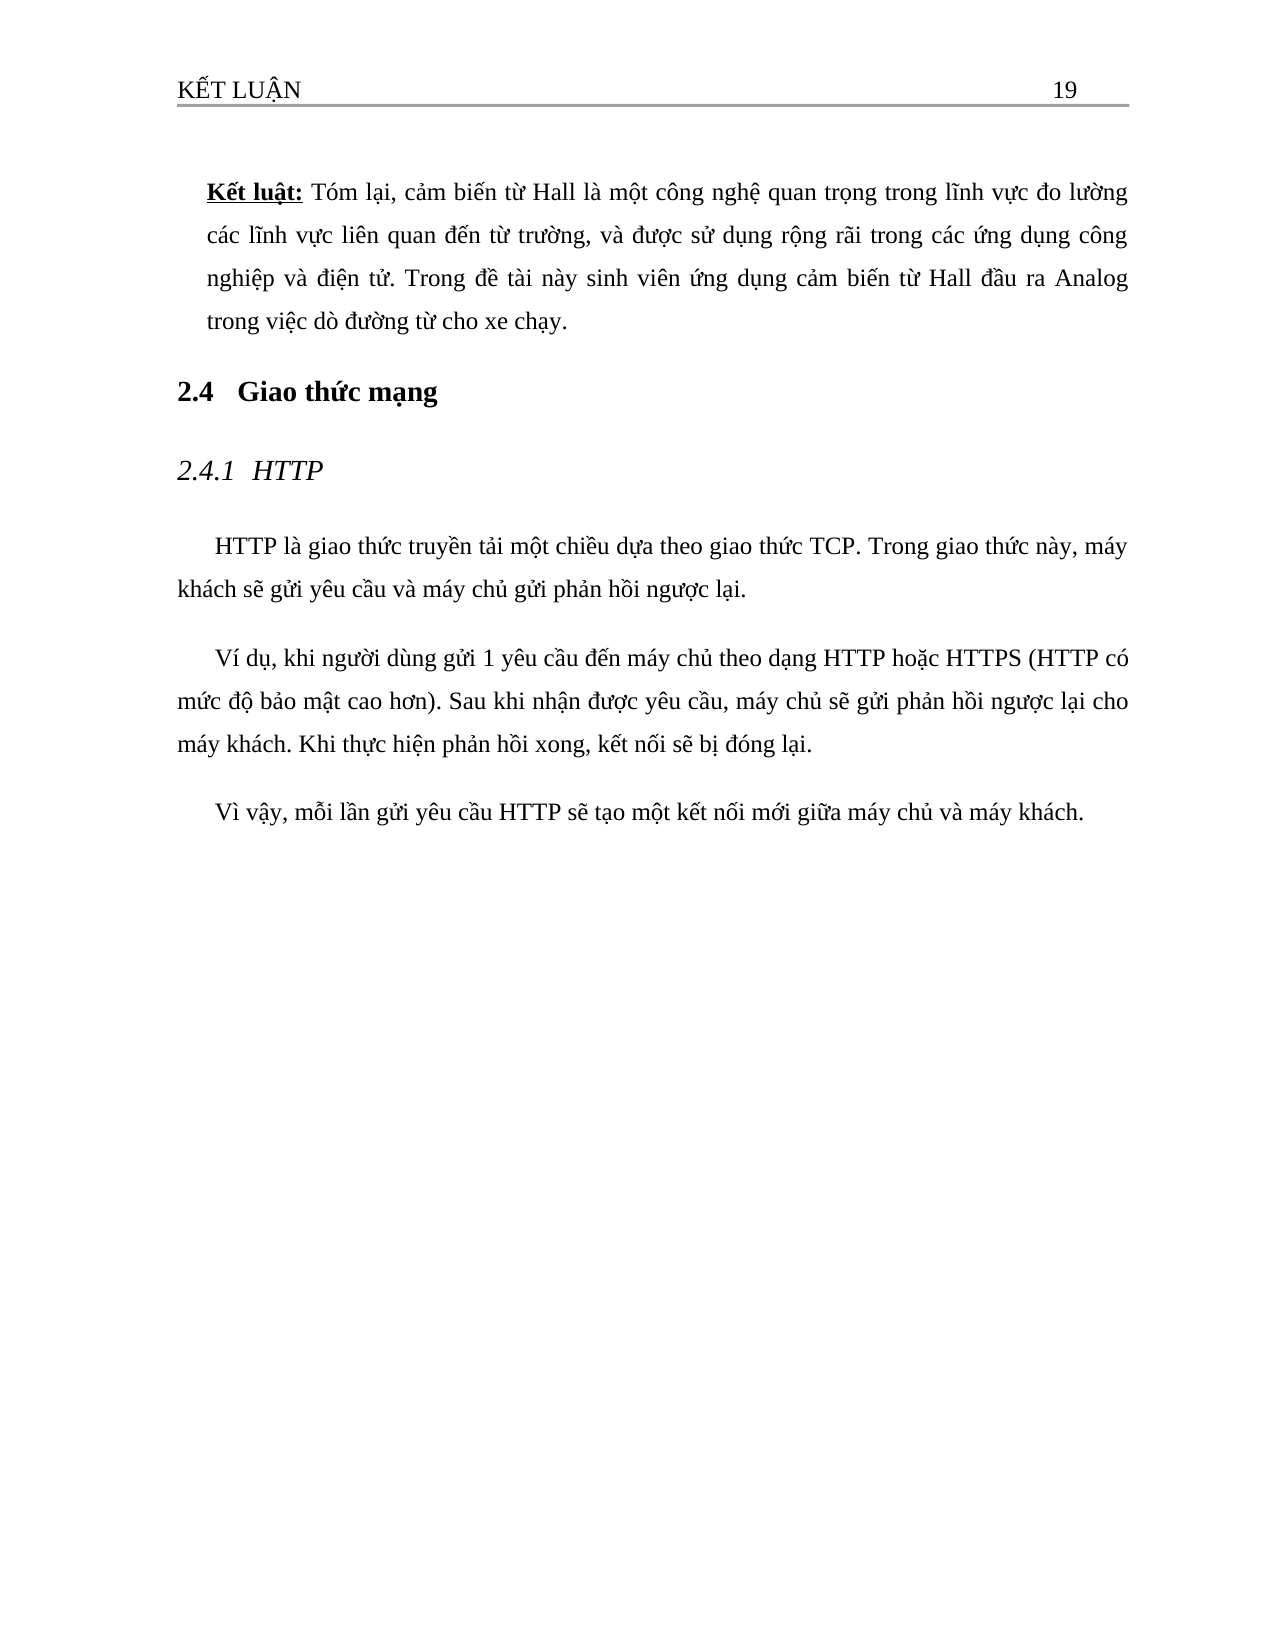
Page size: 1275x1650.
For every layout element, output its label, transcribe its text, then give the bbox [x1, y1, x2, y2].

subtitle HTTP [169, 451, 1138, 488]
subtitle Giao thức mạng [177, 374, 1129, 408]
text Kết luật: Tóm lại, cảm biến từ Hall là một công nghệ quan trọng trong lĩnh vực đo lường các lĩnh vực liên quan đến từ trường, và được sử dụng rộng rãi trong các ứng dụng công nghiệp và điện tử. Trong đề tài này sinh viên ứng dụng cảm biến từ Hall đầu ra Analog trong việc dò đường từ cho xe chạy. [207, 177, 1129, 335]
text Vì vậy, mỗi lần gửi yêu cầu HTTP sẽ tạo một kết nối mới giữa máy chủ và máy khách. [177, 797, 1129, 826]
text HTTP là giao thức truyền tải một chiều dựa theo giao thức TCP. Trong giao thức này, máy khách sẽ gửi yêu cầu và máy chủ gửi phản hồi ngược lại. [177, 531, 1129, 603]
text Ví dụ, khi người dùng gửi 1 yêu cầu đến máy chủ theo dạng HTTP hoặc HTTPS (HTTP có mức độ bảo mật cao hơn). Sau khi nhận được yêu cầu, máy chủ sẽ gửi phản hồi ngược lại cho máy khách. Khi thực hiện phản hồi xong, kết nối sẽ bị đóng lại. [177, 643, 1129, 758]
